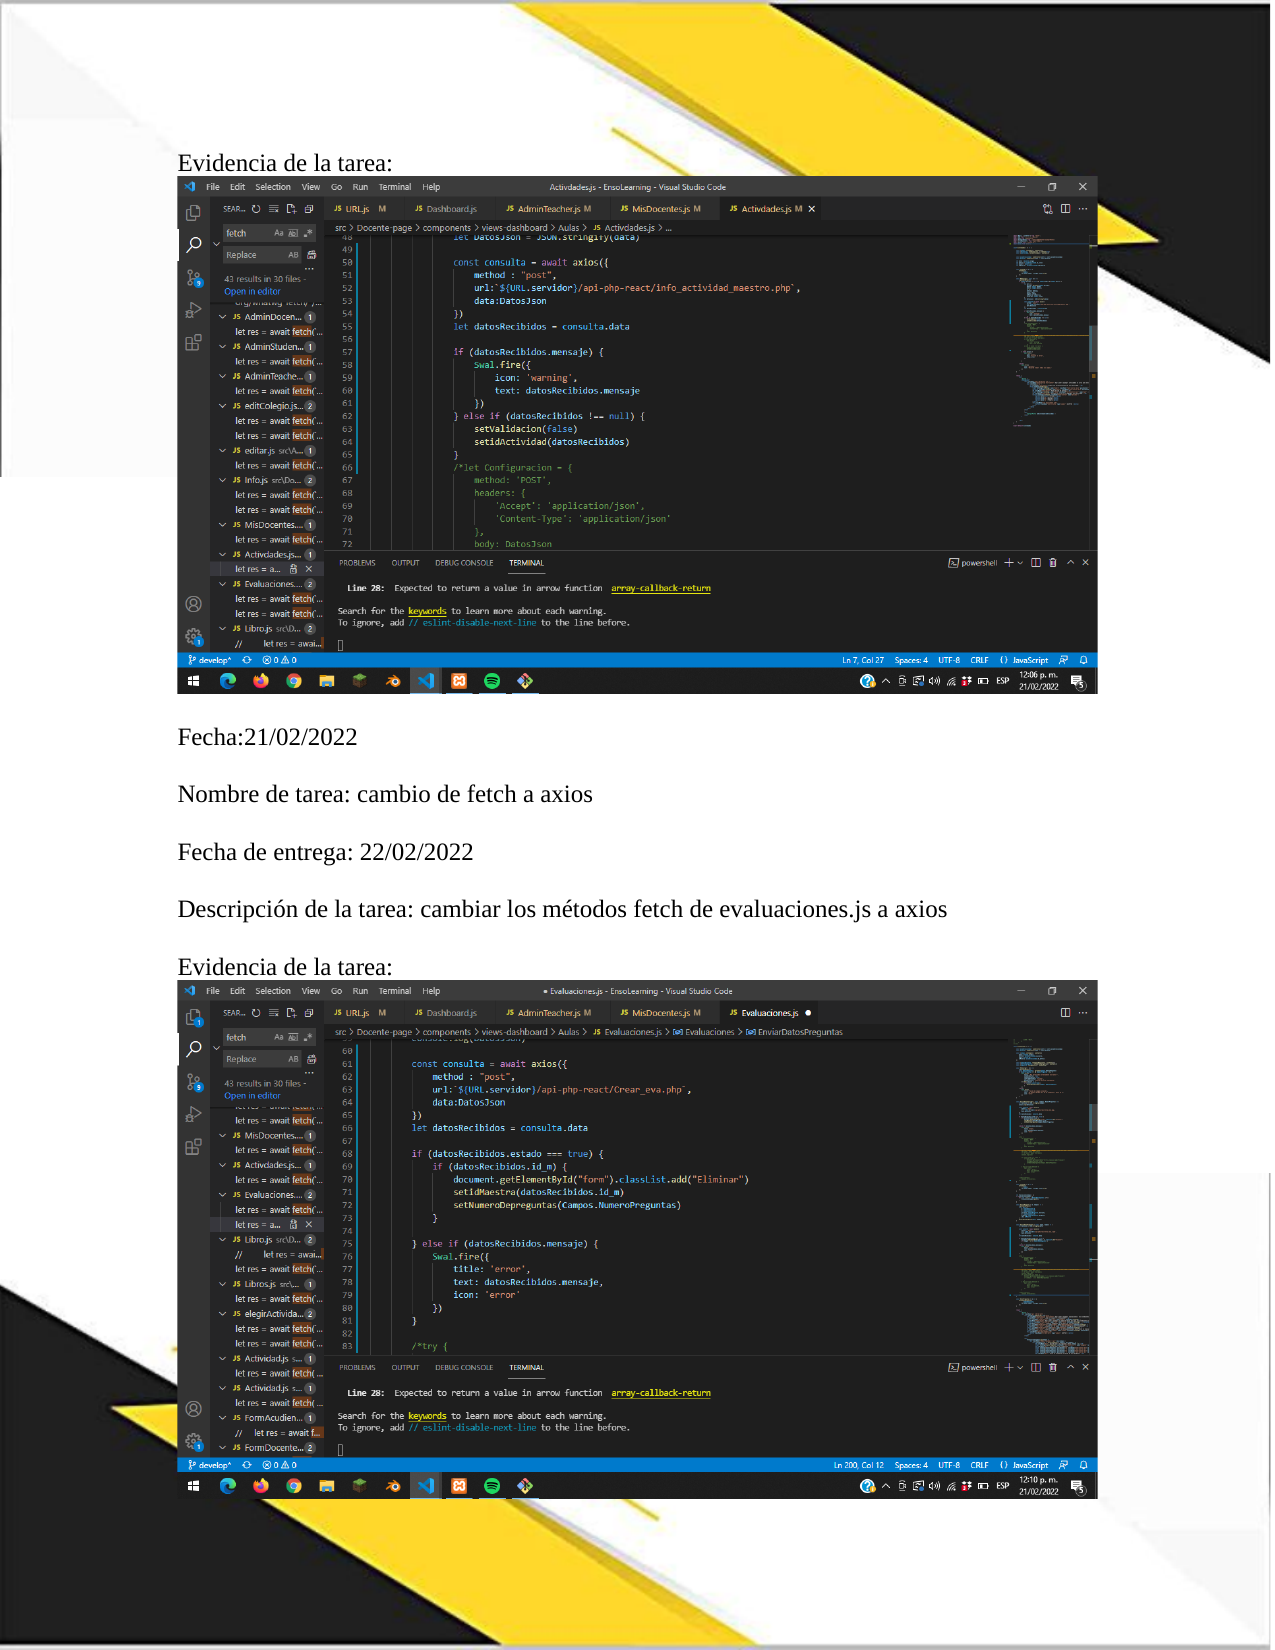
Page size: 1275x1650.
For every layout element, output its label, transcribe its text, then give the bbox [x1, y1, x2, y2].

text Fecha de entrega: 22/02/2022 [177, 837, 1098, 866]
text Fecha:21/02/2022 [177, 722, 1098, 751]
text Descripción de la tarea: cambiar los métodos fetch de evaluaciones.js a axios [177, 894, 1098, 923]
text Evidencia de la tarea: [177, 148, 1098, 176]
text Evidencia de la tarea: [177, 952, 1098, 980]
picture [0, 980, 1271, 1650]
picture [0, 0, 1271, 694]
text Nombre de tarea: cambio de fetch a axios [177, 779, 1098, 808]
